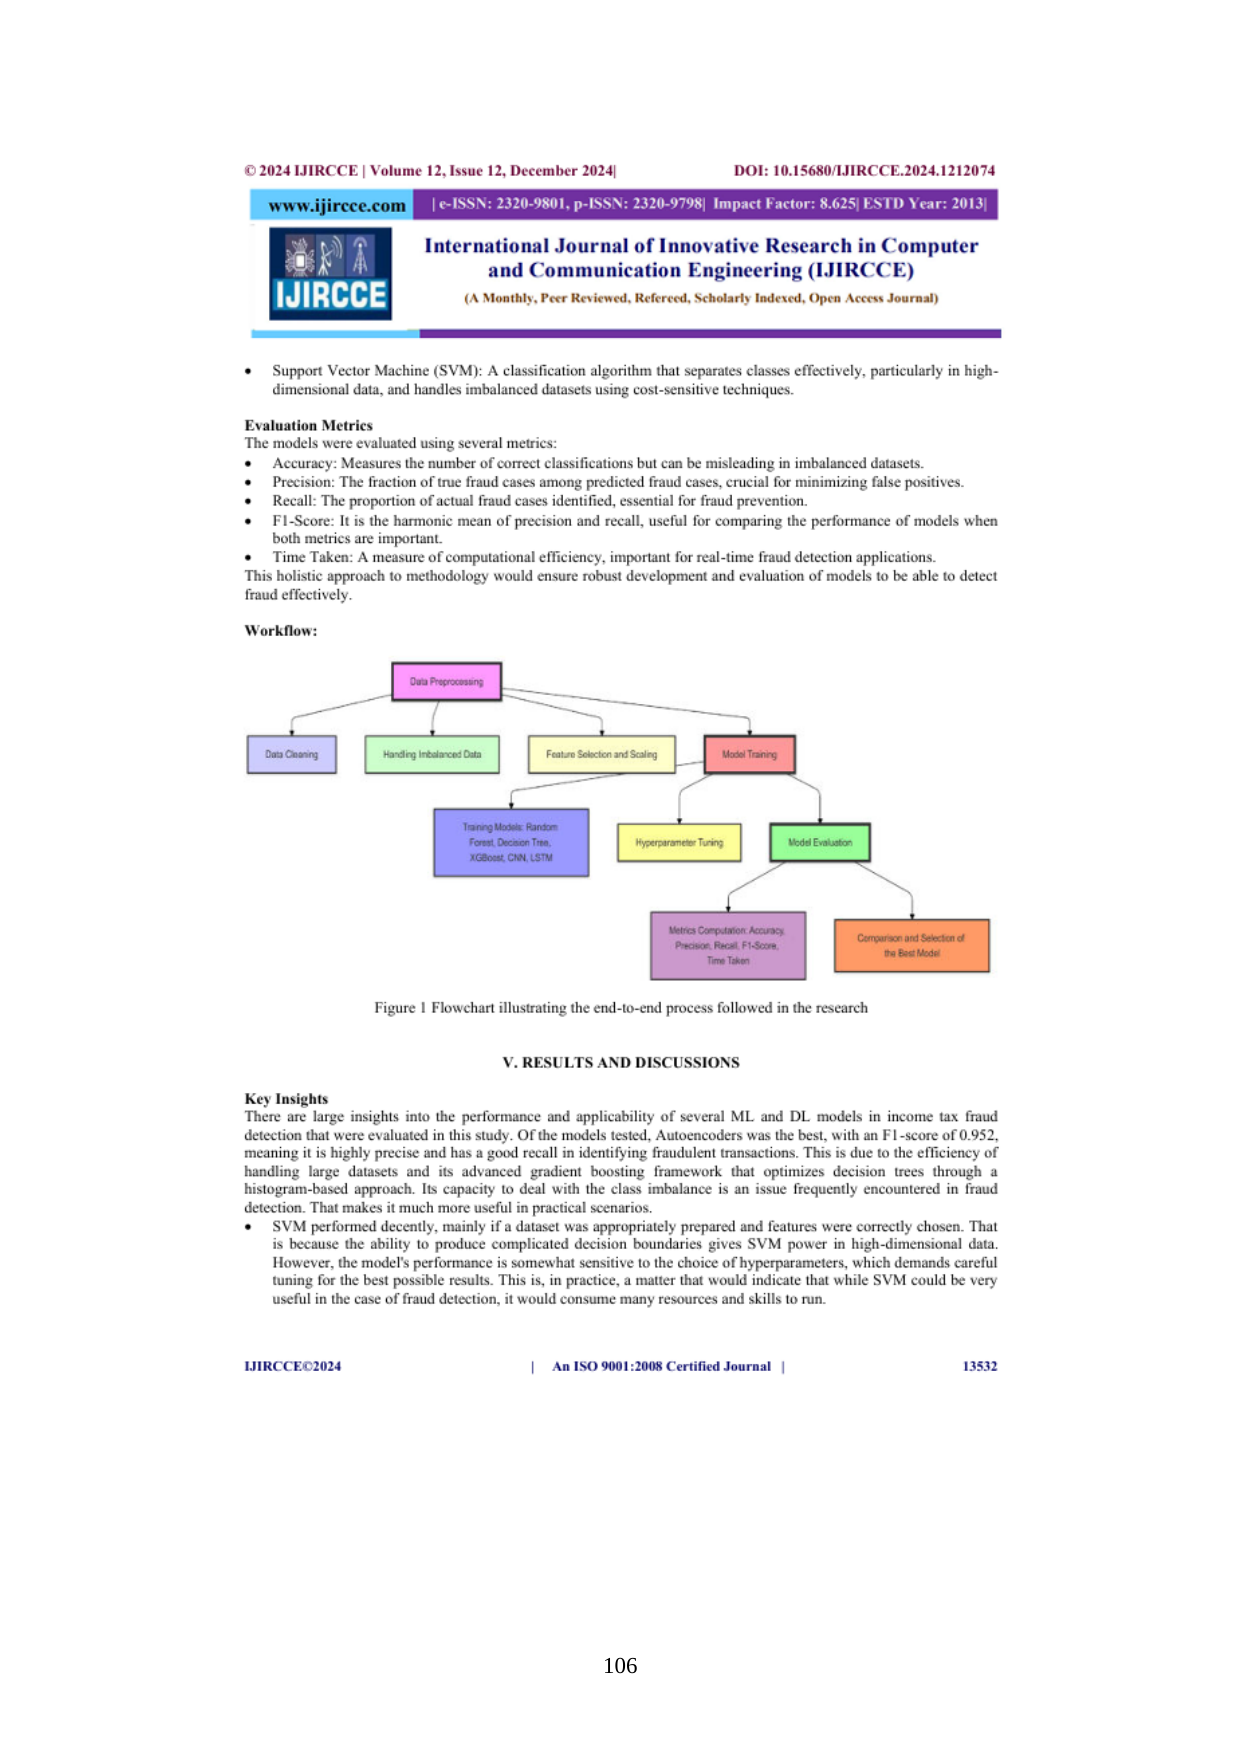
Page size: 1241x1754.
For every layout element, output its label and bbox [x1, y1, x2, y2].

picture [154, 150, 1086, 1430]
